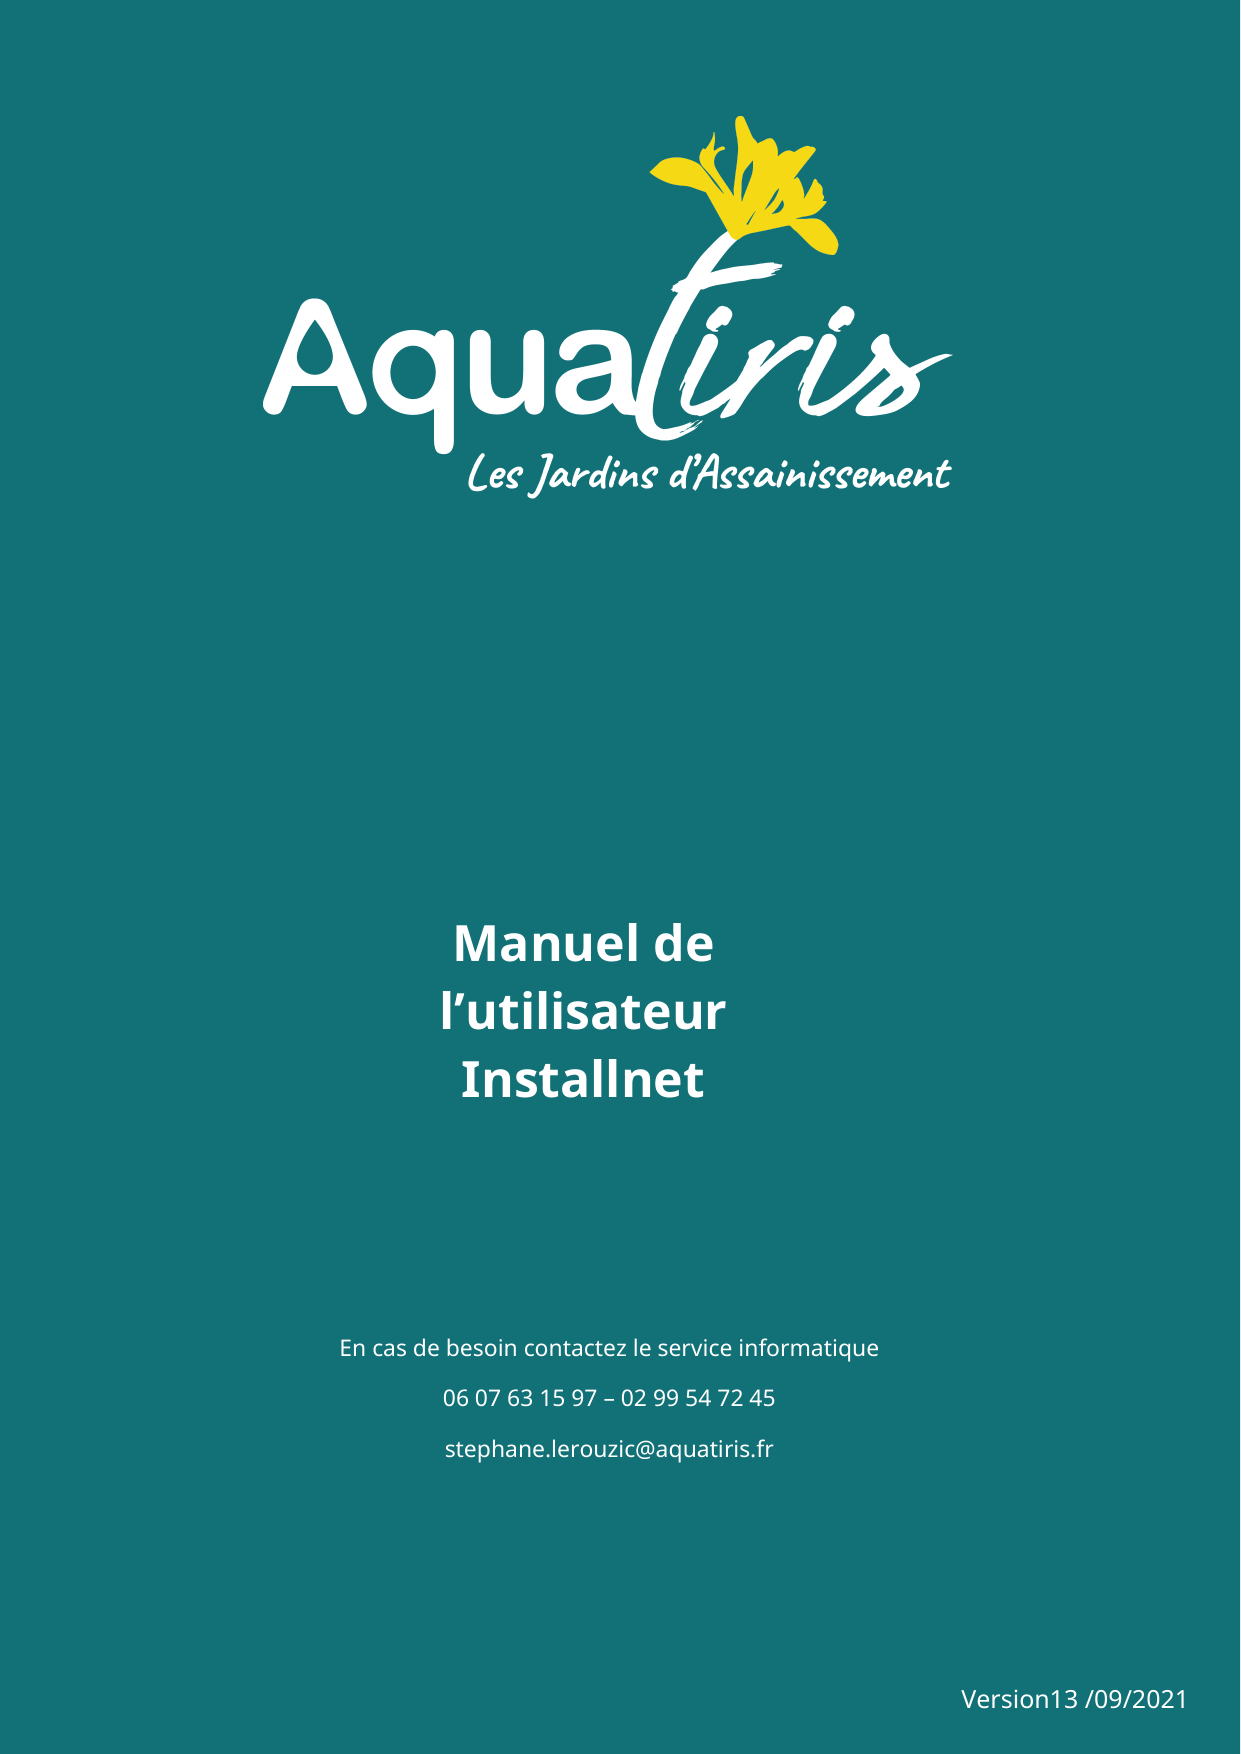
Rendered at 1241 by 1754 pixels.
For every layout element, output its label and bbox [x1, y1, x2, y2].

picture [147, 0, 1068, 614]
